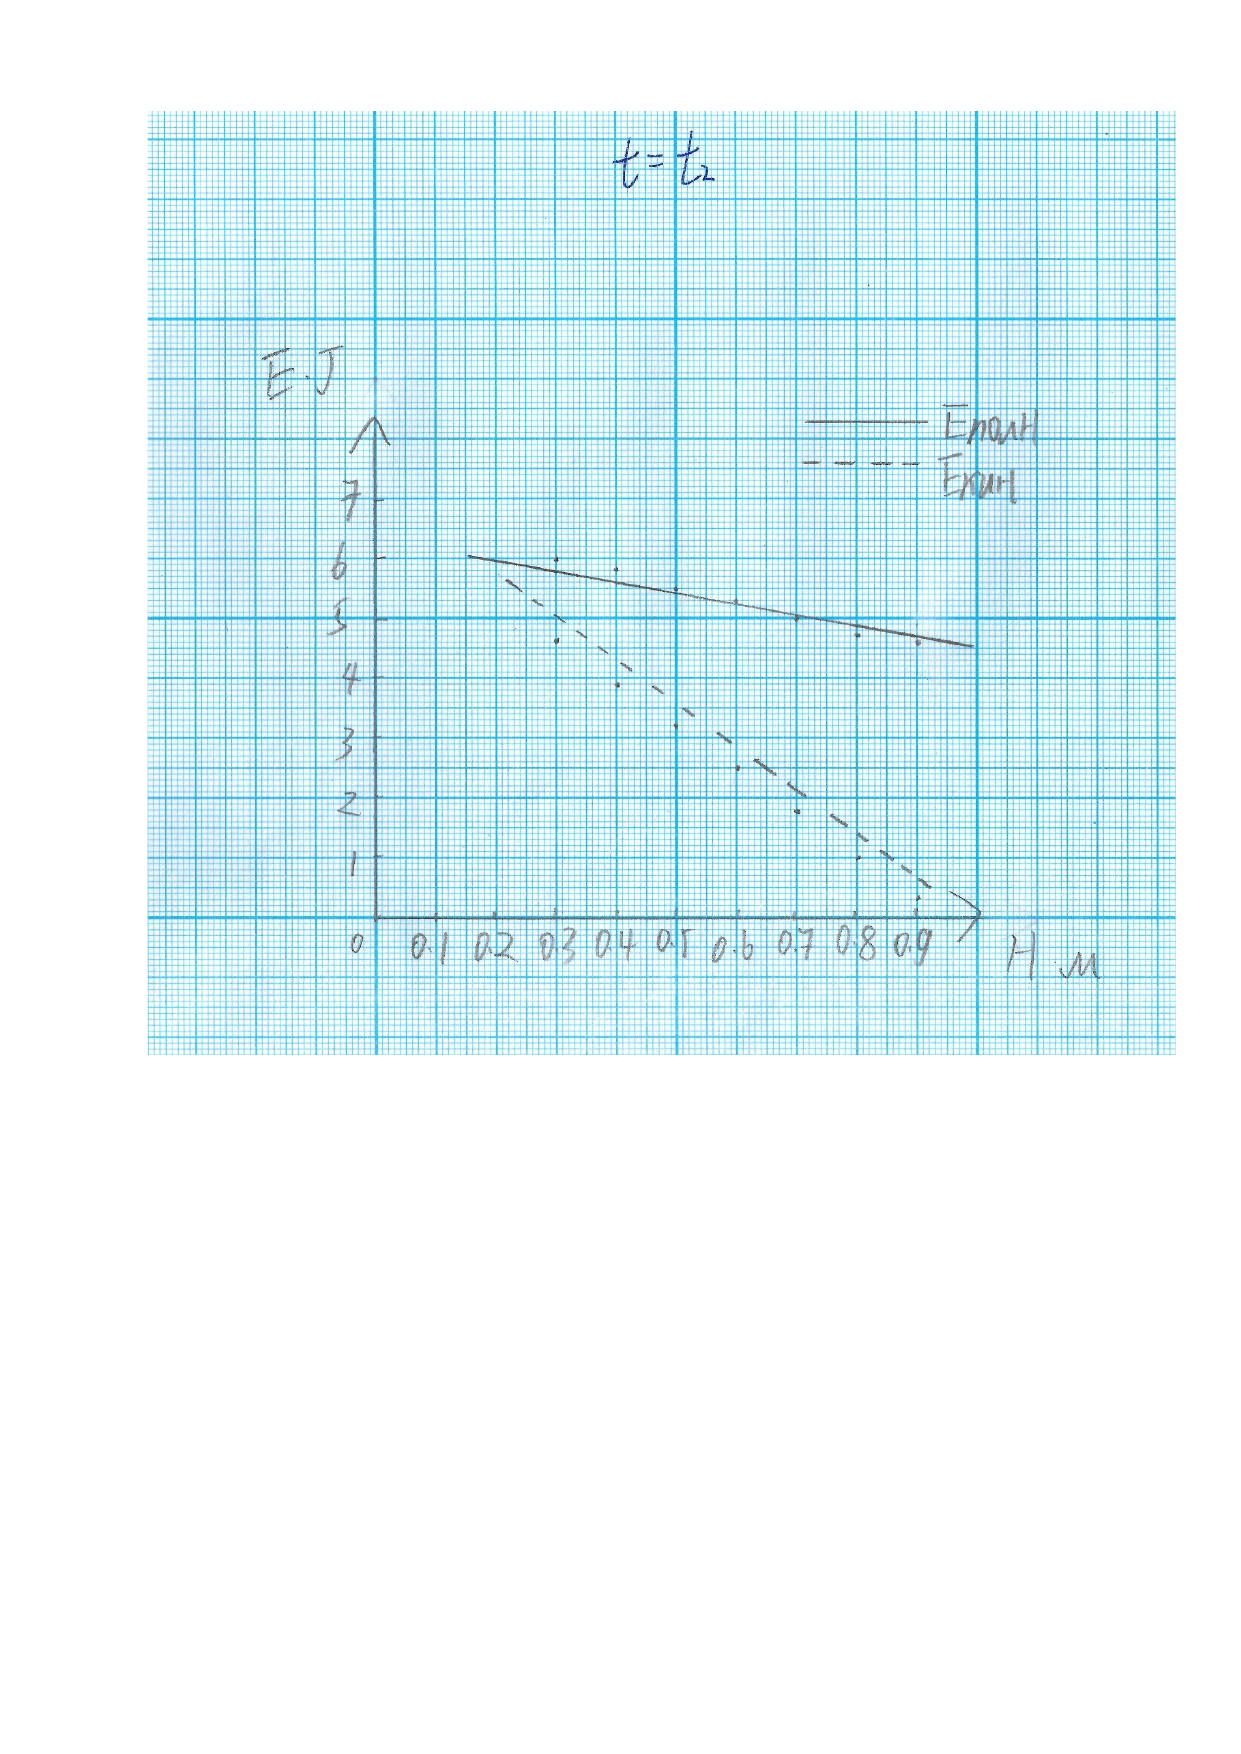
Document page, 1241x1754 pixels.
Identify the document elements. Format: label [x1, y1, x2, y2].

picture [147, 111, 1176, 1055]
